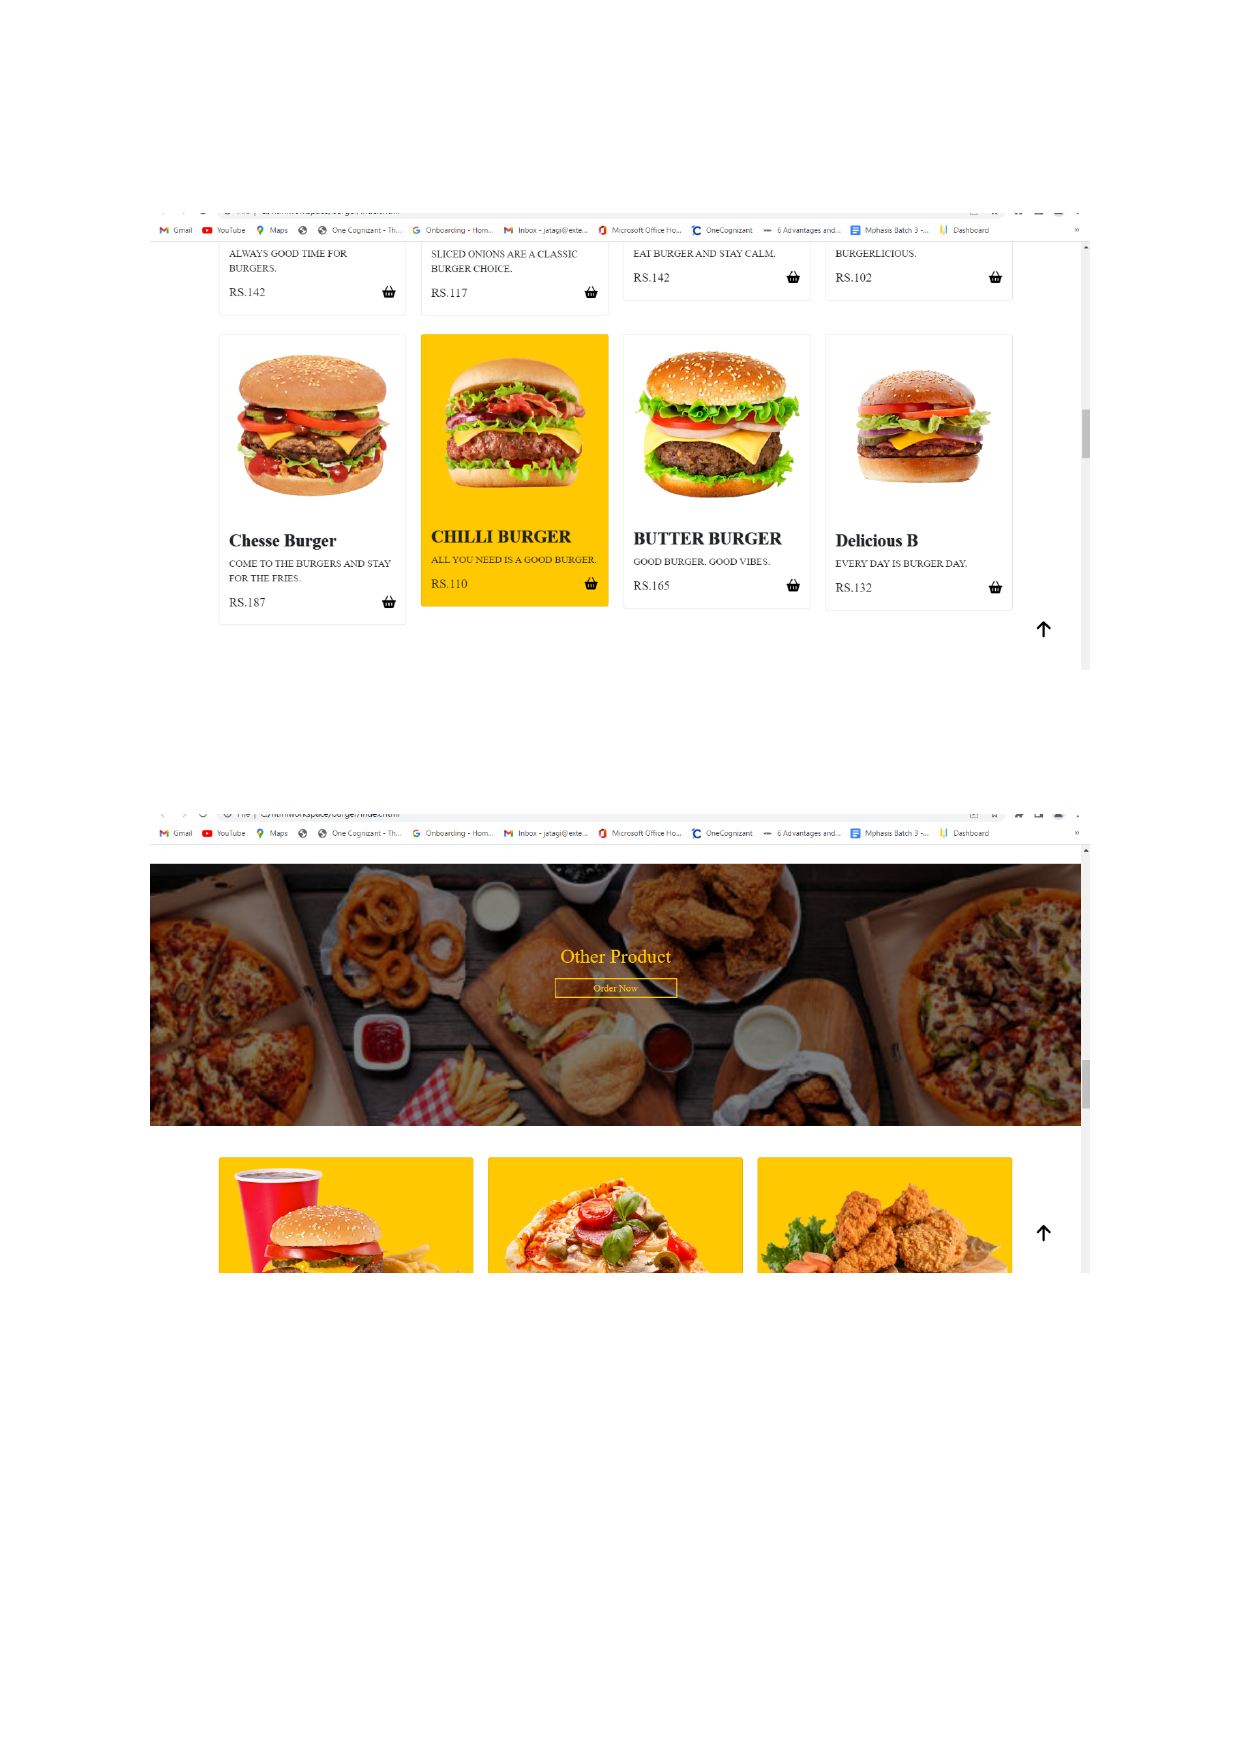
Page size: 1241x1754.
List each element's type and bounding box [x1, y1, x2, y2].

picture [150, 814, 1090, 1273]
picture [150, 213, 1090, 670]
